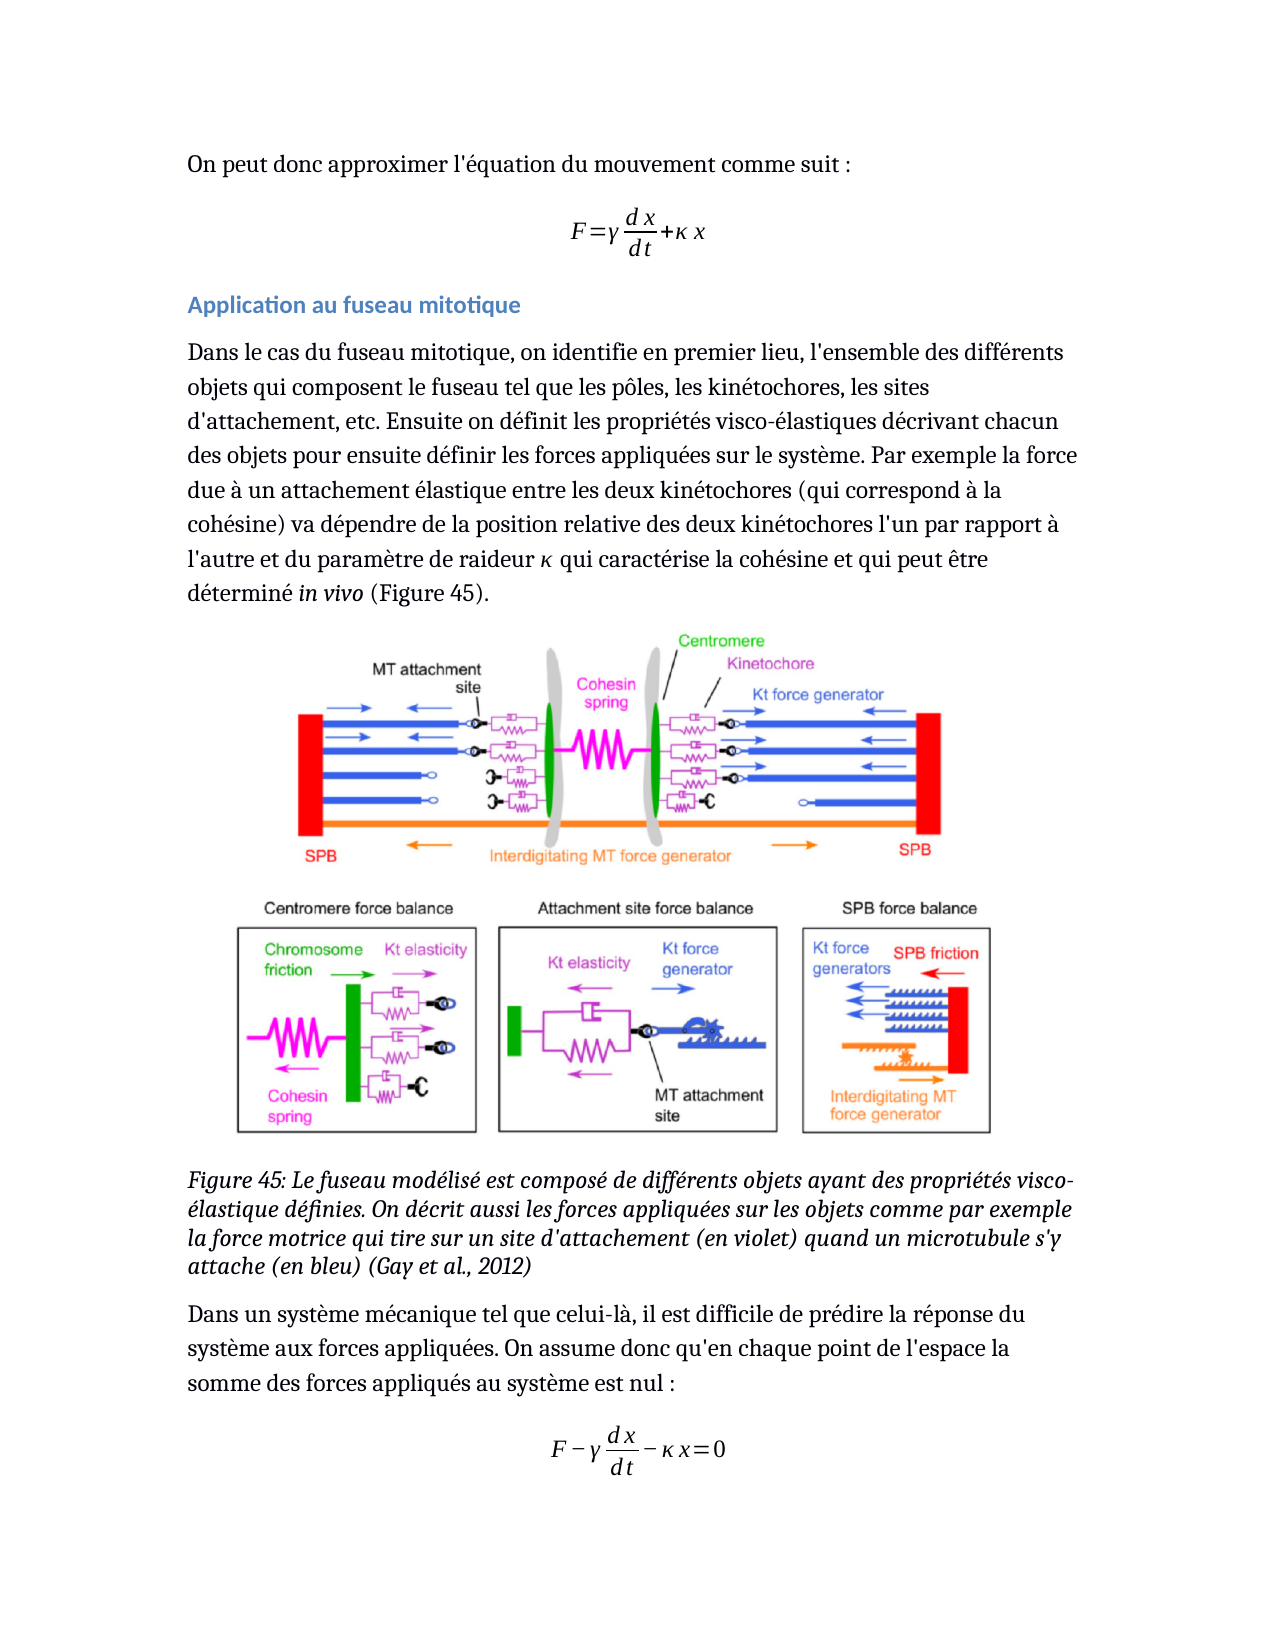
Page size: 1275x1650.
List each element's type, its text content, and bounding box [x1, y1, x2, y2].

picture [206, 632, 1015, 1146]
text Dans un système mécanique tel que celui-là, il est difficile de prédire la réponse du système aux forces appliquées. On assume donc qu'en chaque point de l'espace la somme des forces appliqués au système est nul : [187, 1300, 1087, 1397]
text Dans le cas du fuseau mitotique, on identifie en premier lieu, l'ensemble des différents objets qui composent le fuseau tel que les pôles, les kinétochores, les sites d'attachement, etc. Ensuite on définit les propriétés visco-élastiques décrivant chacun des objets pour ensuite définir les forces appliquées sur le système. Par exemple la force due à un attachement élastique entre les deux kinétochores (qui correspond à la cohésine) va dépendre de la position relative des deux kinétochores l'un par rapport à l'autre et du paramètre de raideur qui caractérise la cohésine et qui peut être déterminé in vivo (Figure 45). [187, 338, 1087, 608]
text Figure 45: Le fuseau modélisé est composé de différents objets ayant des propriétés visco-élastique définies. On décrit aussi les forces appliquées sur les objets comme par exemple la force motrice qui tire sur un site d'attachement (en violet) quand un microtubule s'y attache (en bleu) (Gay et al., 2012) [187, 1166, 1087, 1281]
subtitle Application au fuseau mitotique [187, 289, 1087, 319]
text On peut donc approximer l'équation du mouvement comme suit : [187, 150, 1087, 179]
